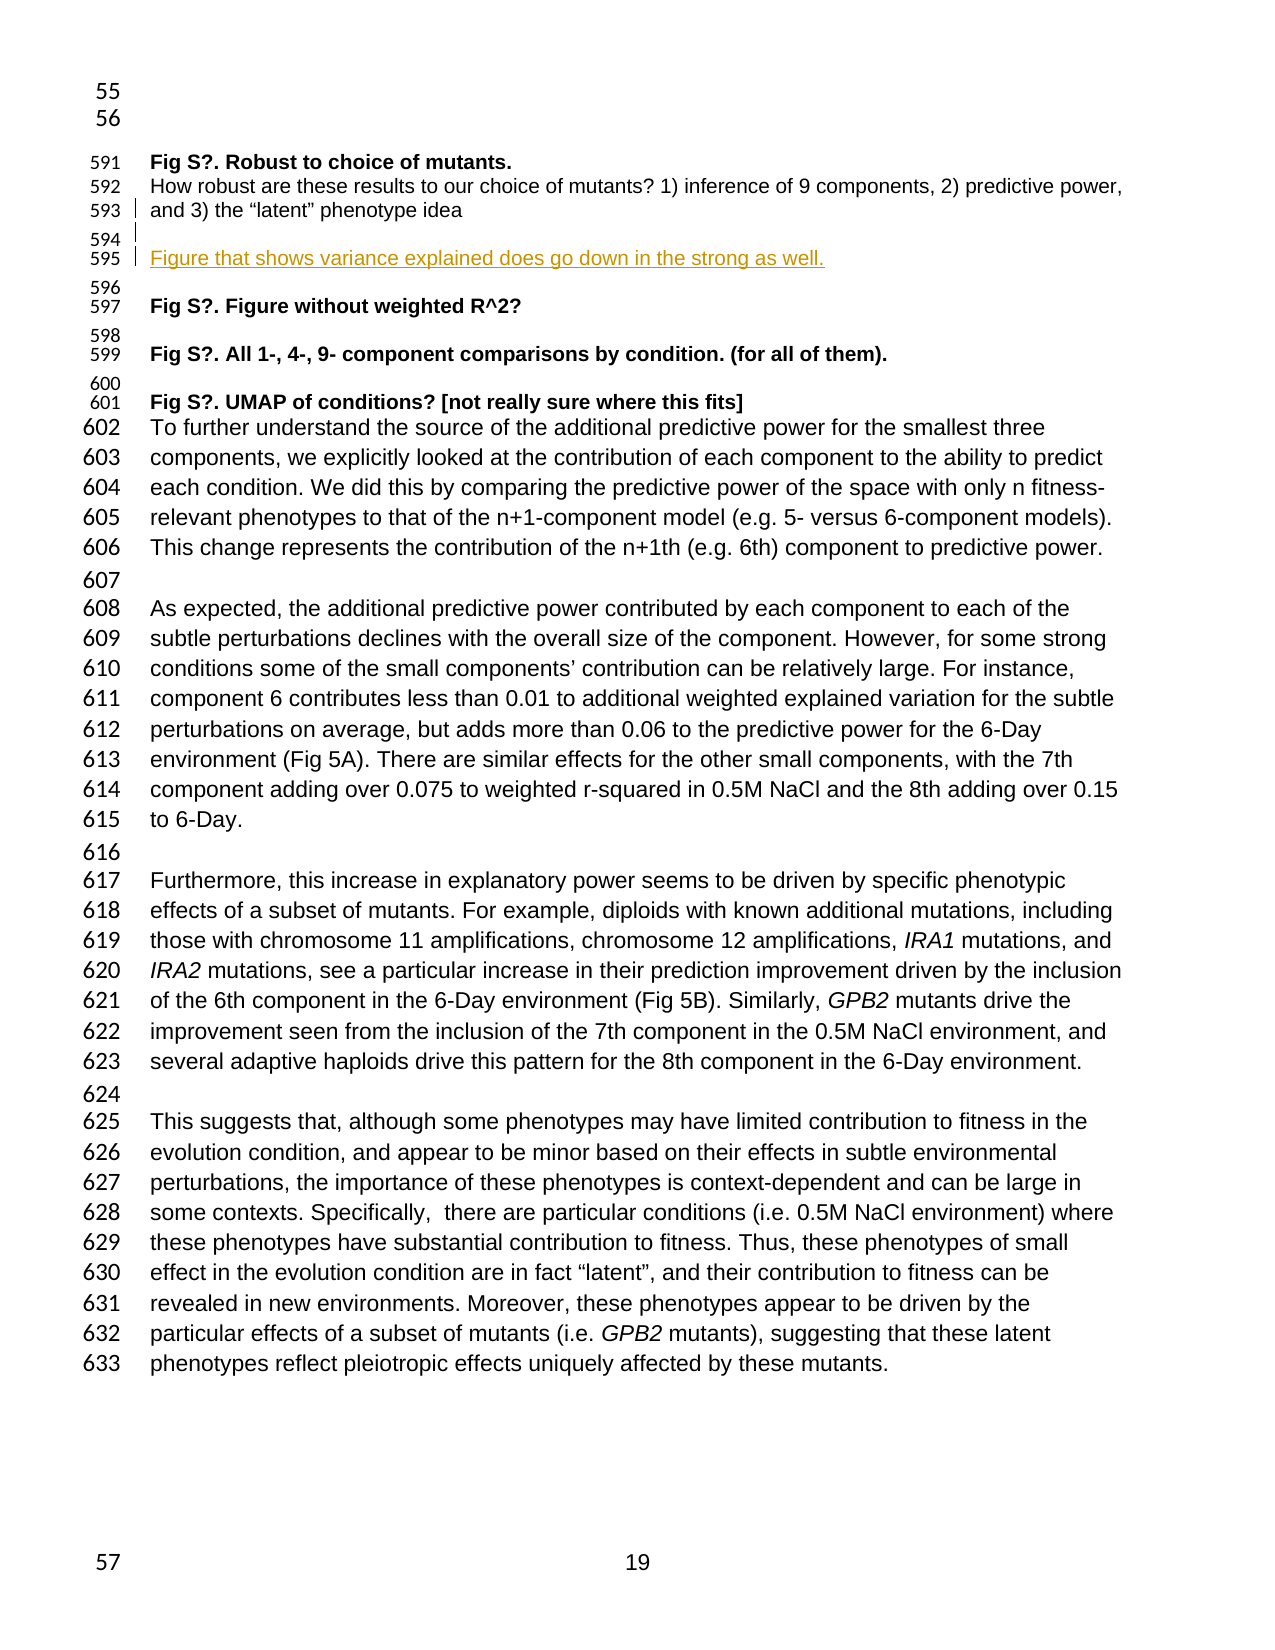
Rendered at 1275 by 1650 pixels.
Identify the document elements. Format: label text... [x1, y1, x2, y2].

text As expected, the additional predictive power contributed by each component to each of the subtle perturbations declines with the overall size of the component. However, for some strong conditions some of the small components’ contribution can be relatively large. For instance, component 6 contributes less than 0.01 to additional weighted explained variation for the subtle perturbations on average, but adds more than 0.06 to the predictive power for the 6-Day environment (Fig 5A). There are similar effects for the other small components, with the 7th component adding over 0.075 to weighted r-squared in 0.5M NaCl and the 8th adding over 0.15 to 6-Day. [150, 595, 1125, 833]
text Fig S?. Figure without weighted R^2? [150, 294, 1125, 318]
text Fig S?. UMAP of conditions? [not really sure where this fits] [150, 389, 1125, 413]
text How robust are these results to our choice of mutants? 1) inference of 9 components, 2) predictive power, and 3) the “latent” phenotype idea [150, 174, 1125, 222]
text Furthermore, this increase in explanatory power seems to be driven by specific phenotypic effects of a subset of mutants. For example, diploids with known additional mutations, including those with chromosome 11 amplifications, chromosome 12 amplifications, IRA1 mutations, and IRA2 mutations, see a particular increase in their prediction improvement driven by the inclusion of the 6th component in the 6-Day environment (Fig 5B). Similarly, GPB2 mutants drive the improvement seen from the inclusion of the 7th component in the 0.5M NaCl environment, and several adaptive haploids drive this pattern for the 8th component in the 6-Day environment. [150, 867, 1125, 1074]
text This suggests that, although some phenotypes may have limited contribution to fitness in the evolution condition, and appear to be minor based on their effects in subtle environmental perturbations, the importance of these phenotypes is context-dependent and can be large in some contexts. Specifically, there are particular conditions (i.e. 0.5M NaCl environment) where these phenotypes have substantial contribution to fitness. Thus, these phenotypes of small effect in the evolution condition are in fact “latent”, and their contribution to fitness can be revealed in new environments. Moreover, these phenotypes appear to be driven by the particular effects of a subset of mutants (i.e. GPB2 mutants), suggesting that these latent phenotypes reflect pleiotropic effects uniquely affected by these mutants. [150, 1108, 1125, 1376]
text To further understand the source of the additional predictive power for the smallest three components, we explicitly looked at the contribution of each component to the ability to predict each condition. We did this by comparing the predictive power of the space with only n fitness-relevant phenotypes to that of the n+1-component model (e.g. 5- versus 6-component models). This change represents the contribution of the n+1th (e.g. 6th) component to predictive power. [150, 413, 1125, 561]
text Fig S?. Robust to choice of mutants. [150, 150, 1125, 174]
text Fig S?. All 1-, 4-, 9- component comparisons by condition. (for all of them). [150, 342, 1125, 366]
